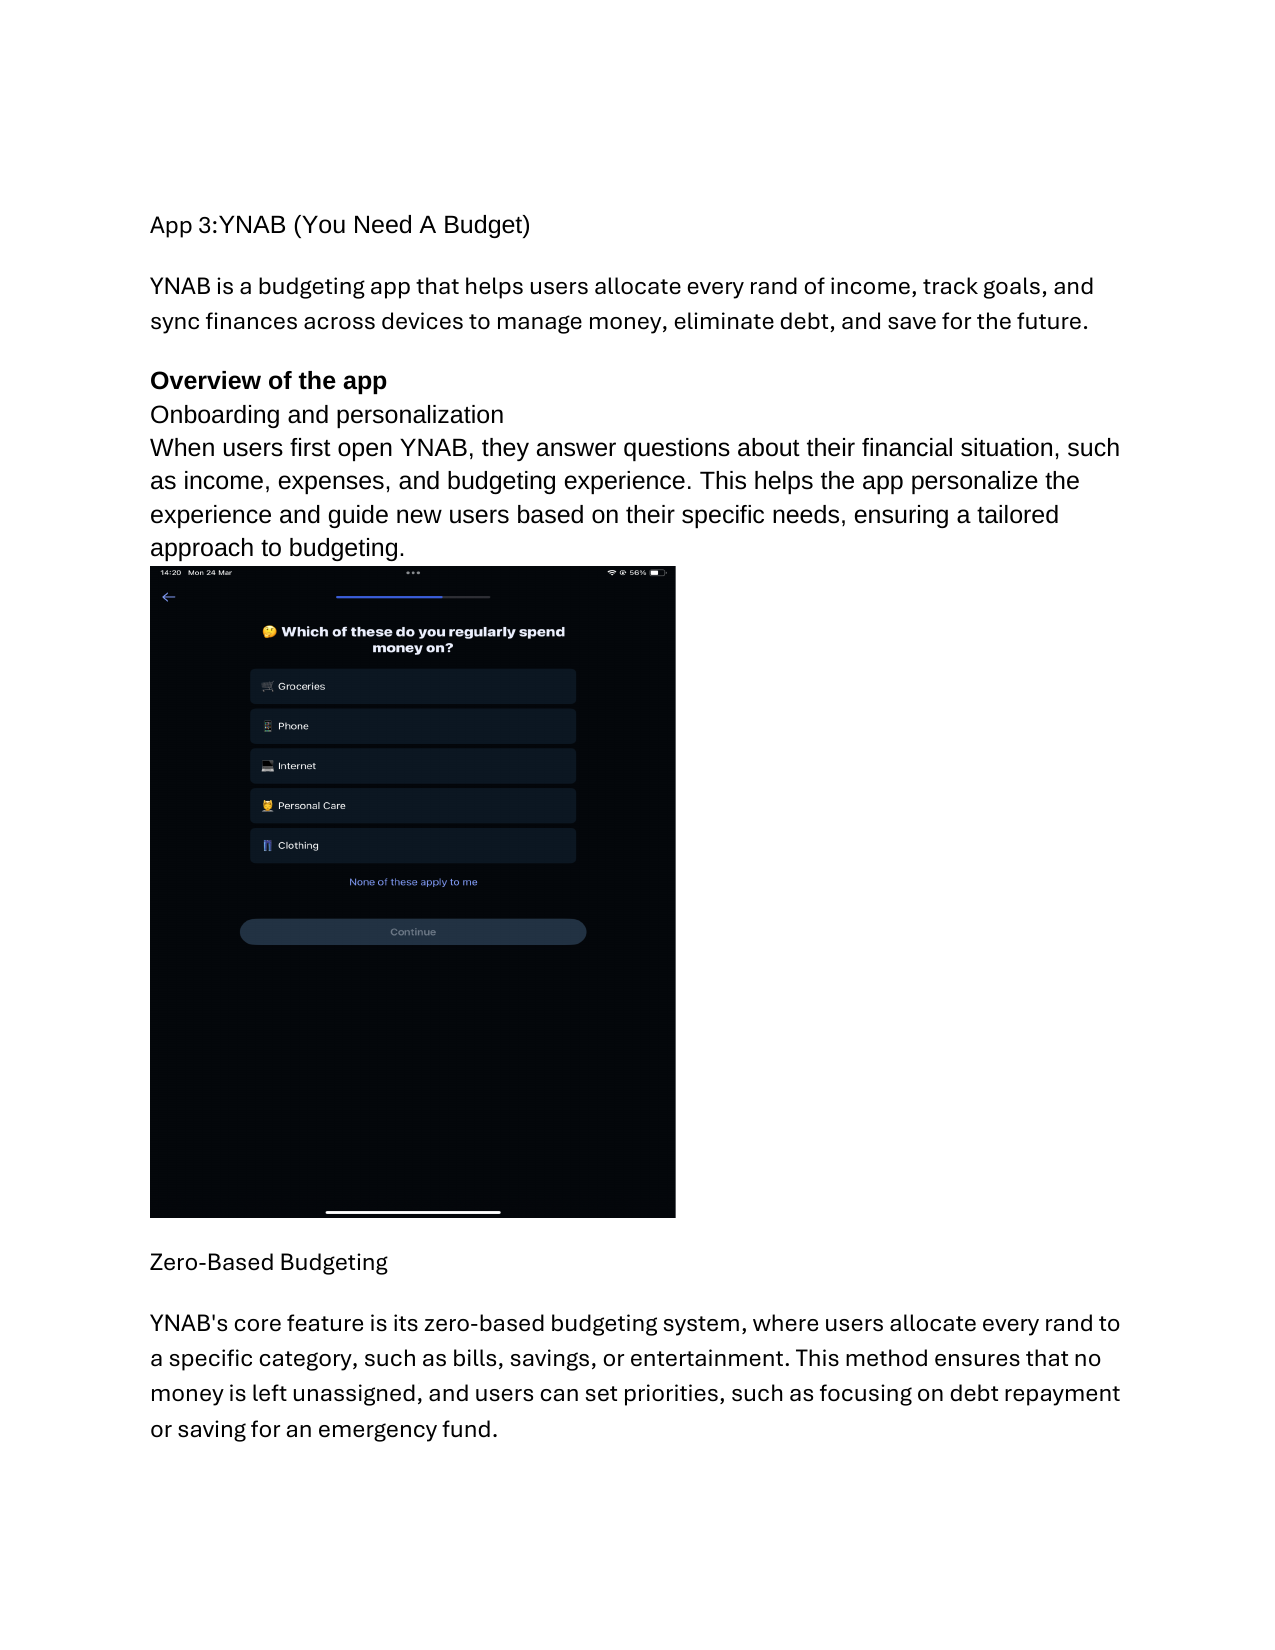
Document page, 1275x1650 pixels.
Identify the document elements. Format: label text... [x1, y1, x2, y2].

text Onboarding and personalization [150, 399, 1125, 428]
text YNAB's core feature is its zero-based budgeting system, where users allocate every rand to a specific category, such as bills, savings, or entertainment. This method ensures that no money is left unassigned, and users can set priorities, such as focusing on debt repayment or saving for an emergency fund. [150, 1308, 1125, 1479]
text YNAB is a budgeting app that helps users allocate every rand of income, track goals, and sync finances across devices to manage money, eliminate debt, and save for the future. [150, 271, 1125, 336]
picture [150, 566, 676, 1218]
text When users first open YNAB, they answer questions about their financial situation, such as income, expenses, and budgeting experience. This helps the app personalize the experience and guide new users based on their specific needs, ensuring a tailored approach to budgeting. [150, 433, 1125, 562]
text App 3:YNAB (You Need A Budget) [150, 210, 1125, 241]
text Zero-Based Budgeting [150, 1247, 1125, 1278]
text Overview of the app [150, 366, 1125, 395]
